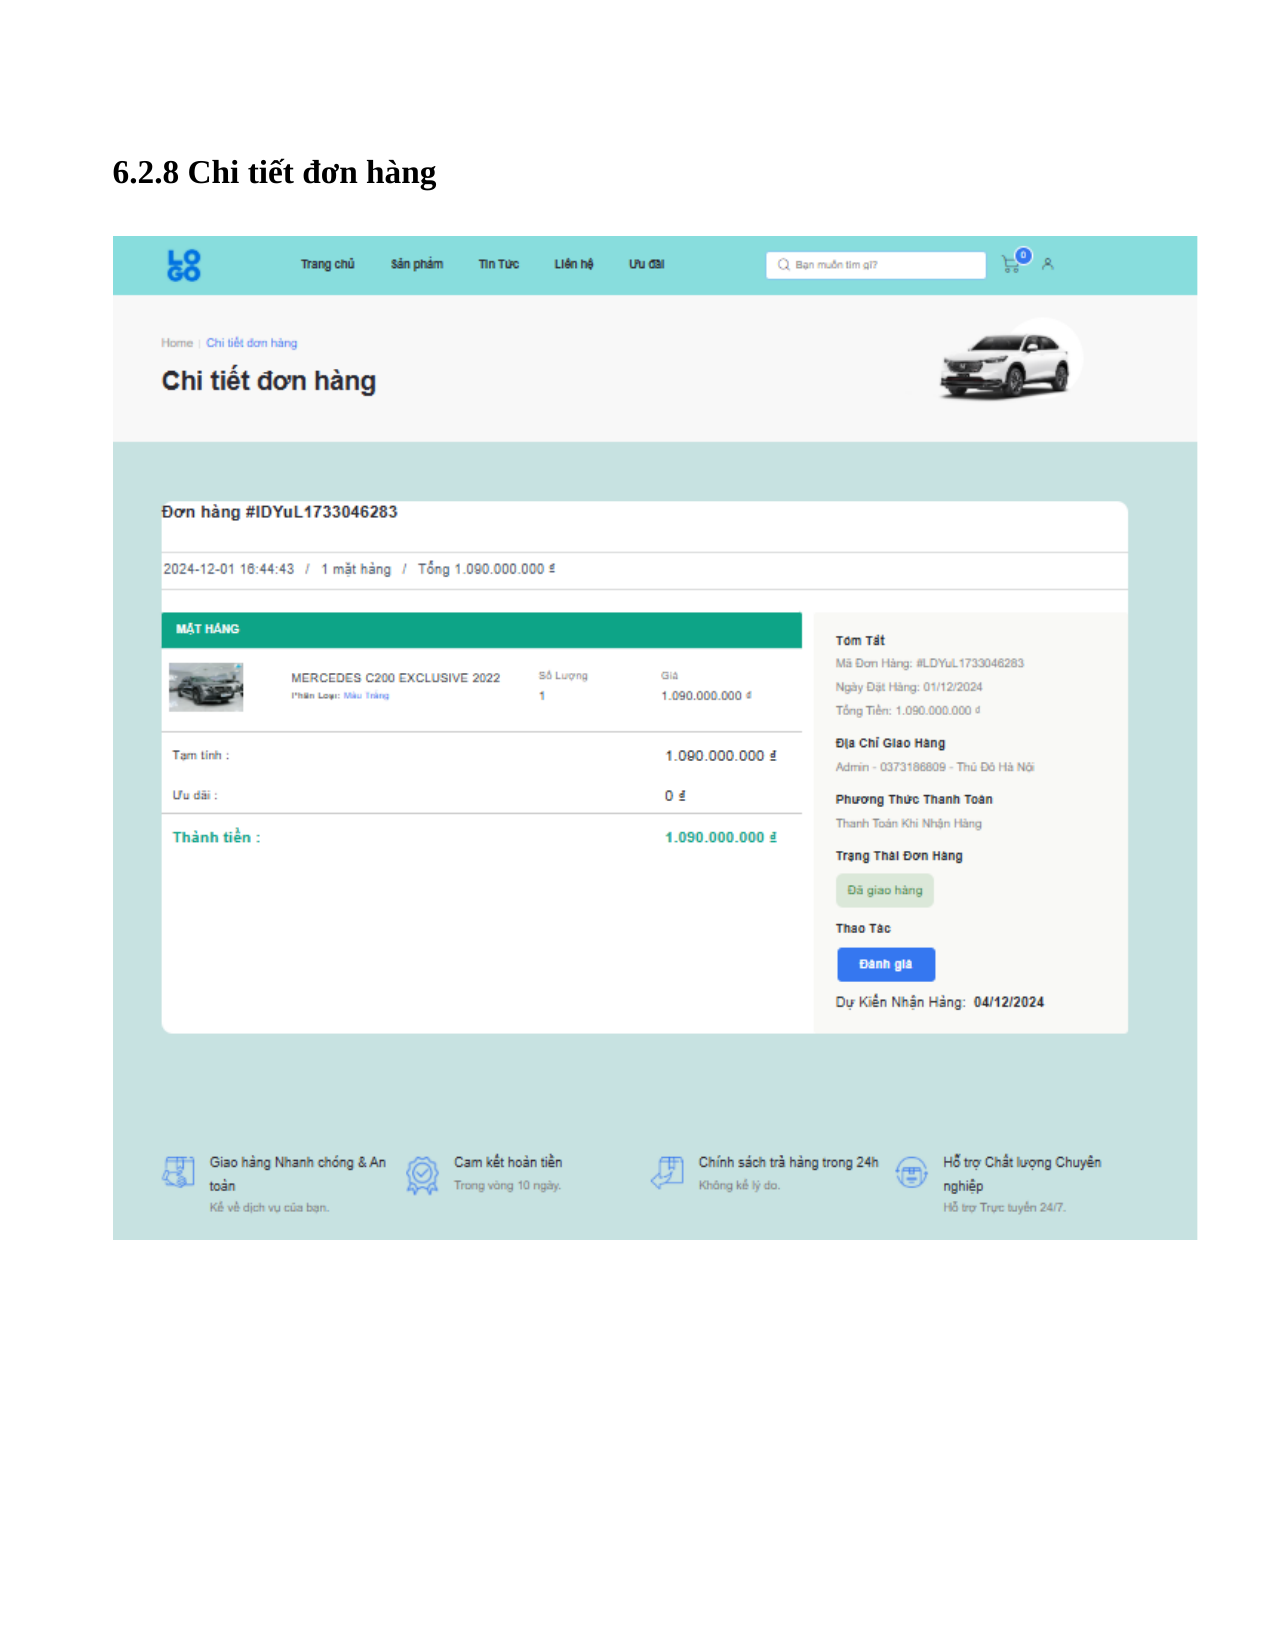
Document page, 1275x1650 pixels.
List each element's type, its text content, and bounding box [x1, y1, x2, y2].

subtitle 6.2.8 Chi tiết đơn hàng [112, 153, 1198, 191]
picture [113, 236, 1198, 1240]
